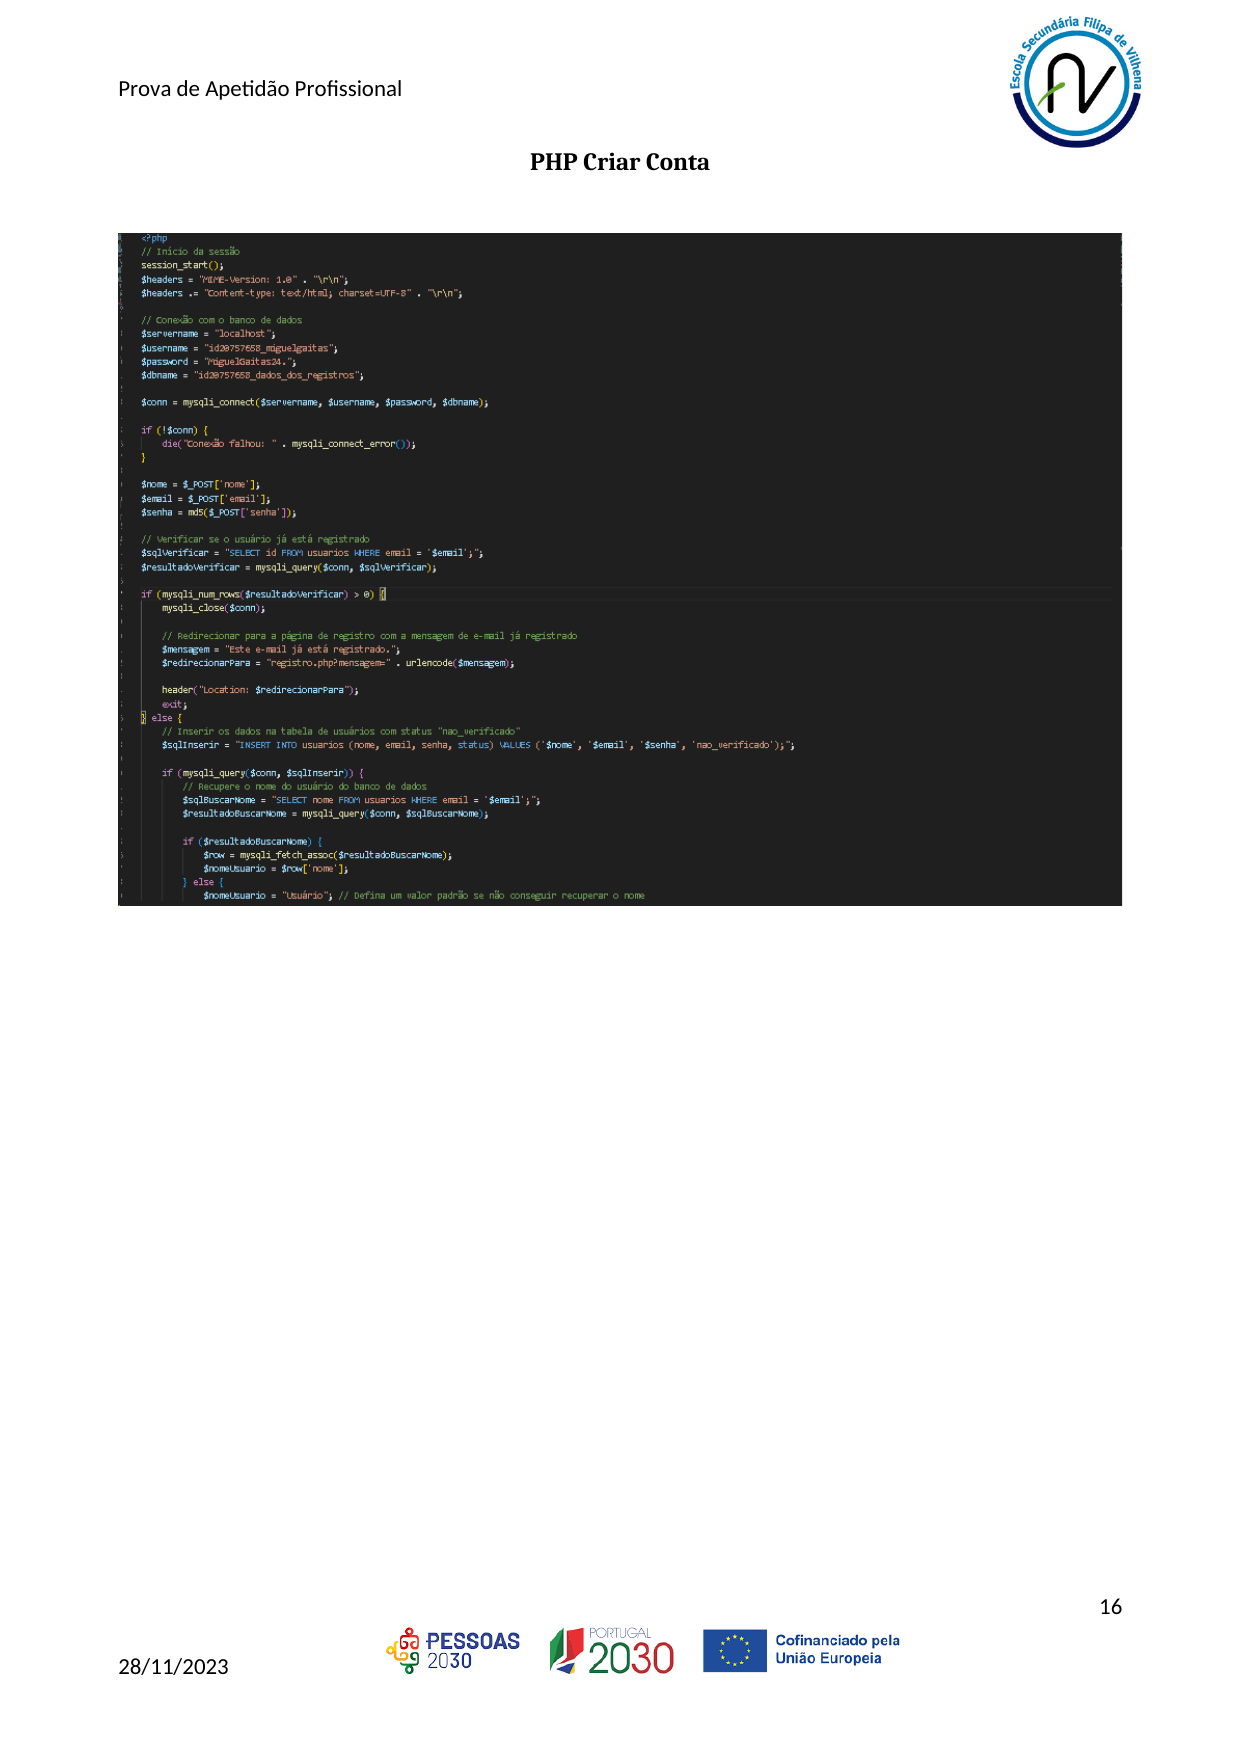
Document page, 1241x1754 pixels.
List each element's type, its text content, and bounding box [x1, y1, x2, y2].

picture [1009, 15, 1142, 148]
picture [118, 233, 1123, 906]
picture [373, 1620, 914, 1675]
subtitle PHP Criar Conta [118, 148, 1122, 176]
